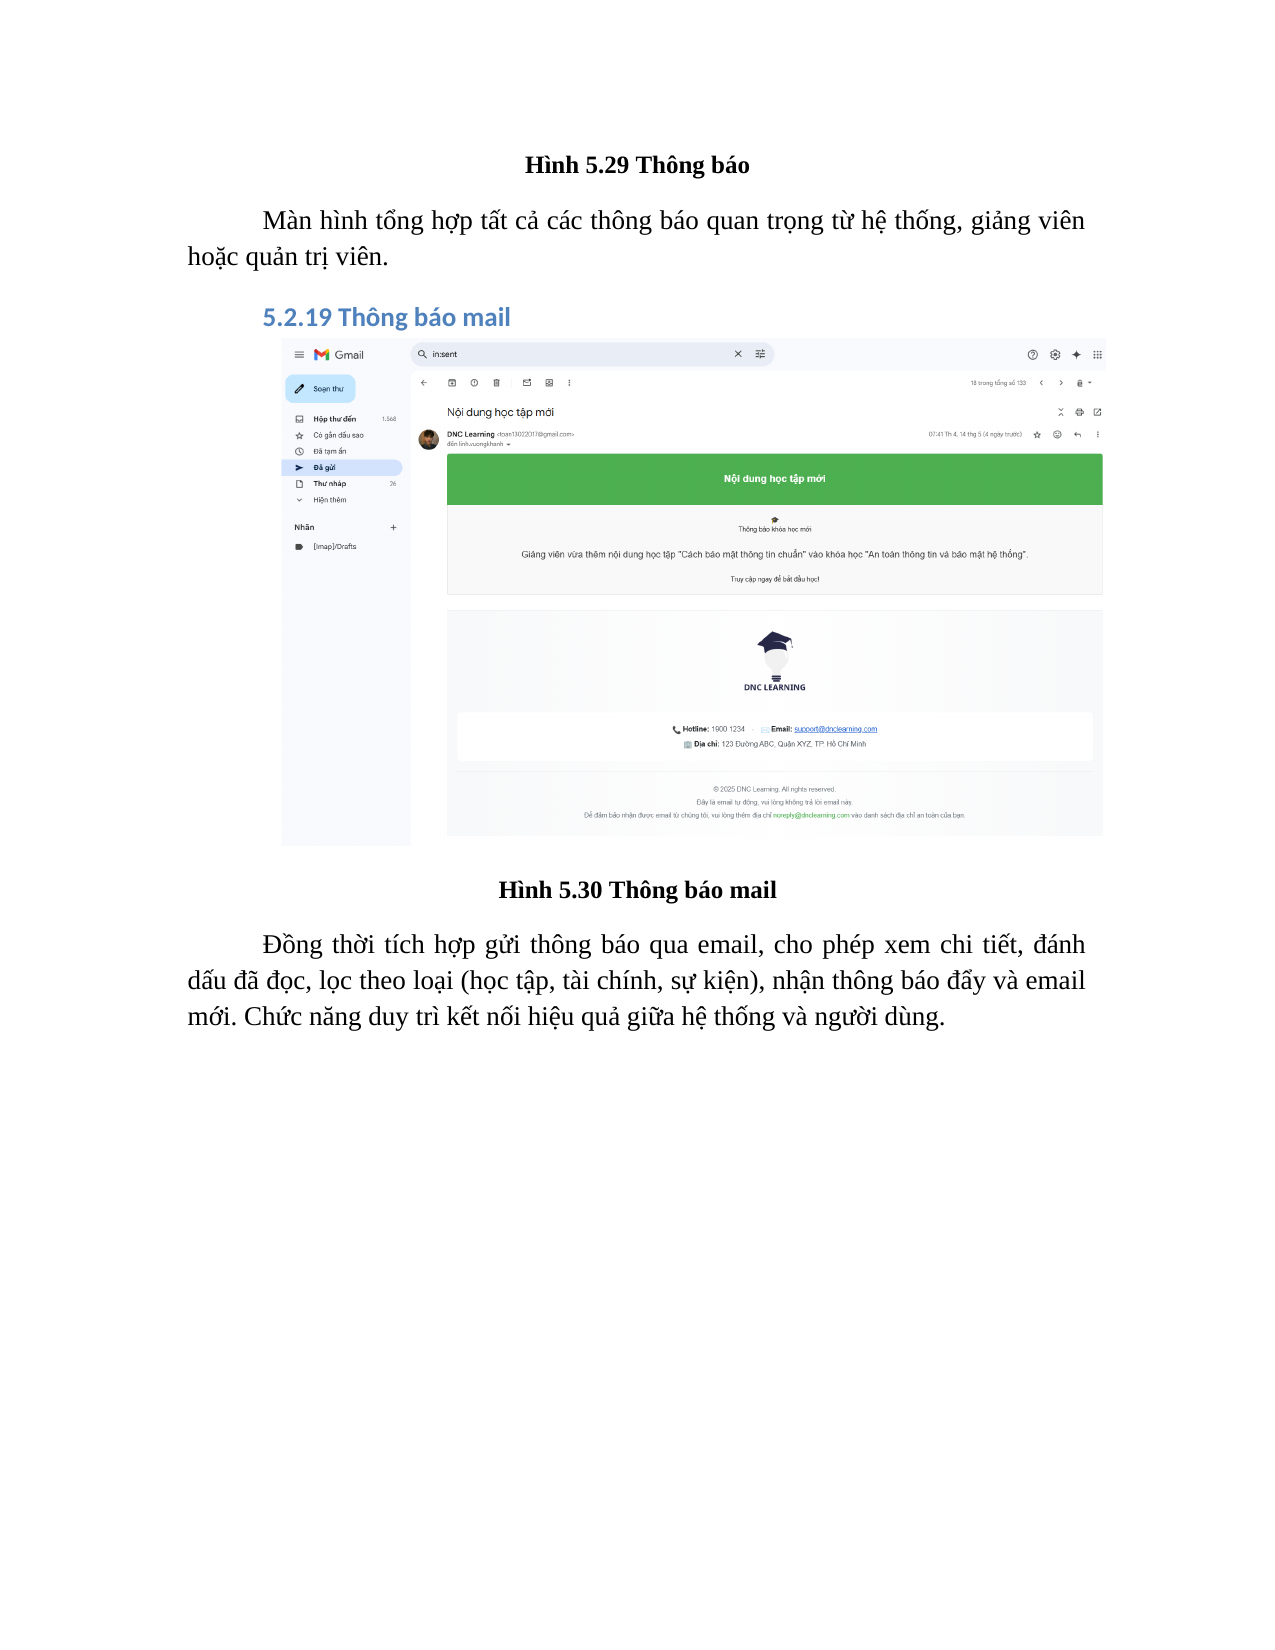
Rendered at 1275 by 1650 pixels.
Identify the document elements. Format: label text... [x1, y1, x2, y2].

text Màn hình tổng hợp tất cả các thông báo quan trọng từ hệ thống, giảng viên hoặc quản trị viên. [187, 204, 1087, 271]
text Hình 5.29 Thông báo [187, 150, 1087, 179]
subtitle 5.2.19 Thông báo mail [187, 300, 1087, 333]
text Đồng thời tích hợp gửi thông báo qua email, cho phép xem chi tiết, đánh dấu đã đọc, lọc theo loại (học tập, tài chính, sự kiện), nhận thông báo đẩy và email mới. Chức năng duy trì kết nối hiệu quả giữa hệ thống và người dùng. [187, 929, 1087, 1031]
picture [281, 338, 1107, 846]
text Hình 5.30 Thông báo mail [187, 875, 1087, 903]
